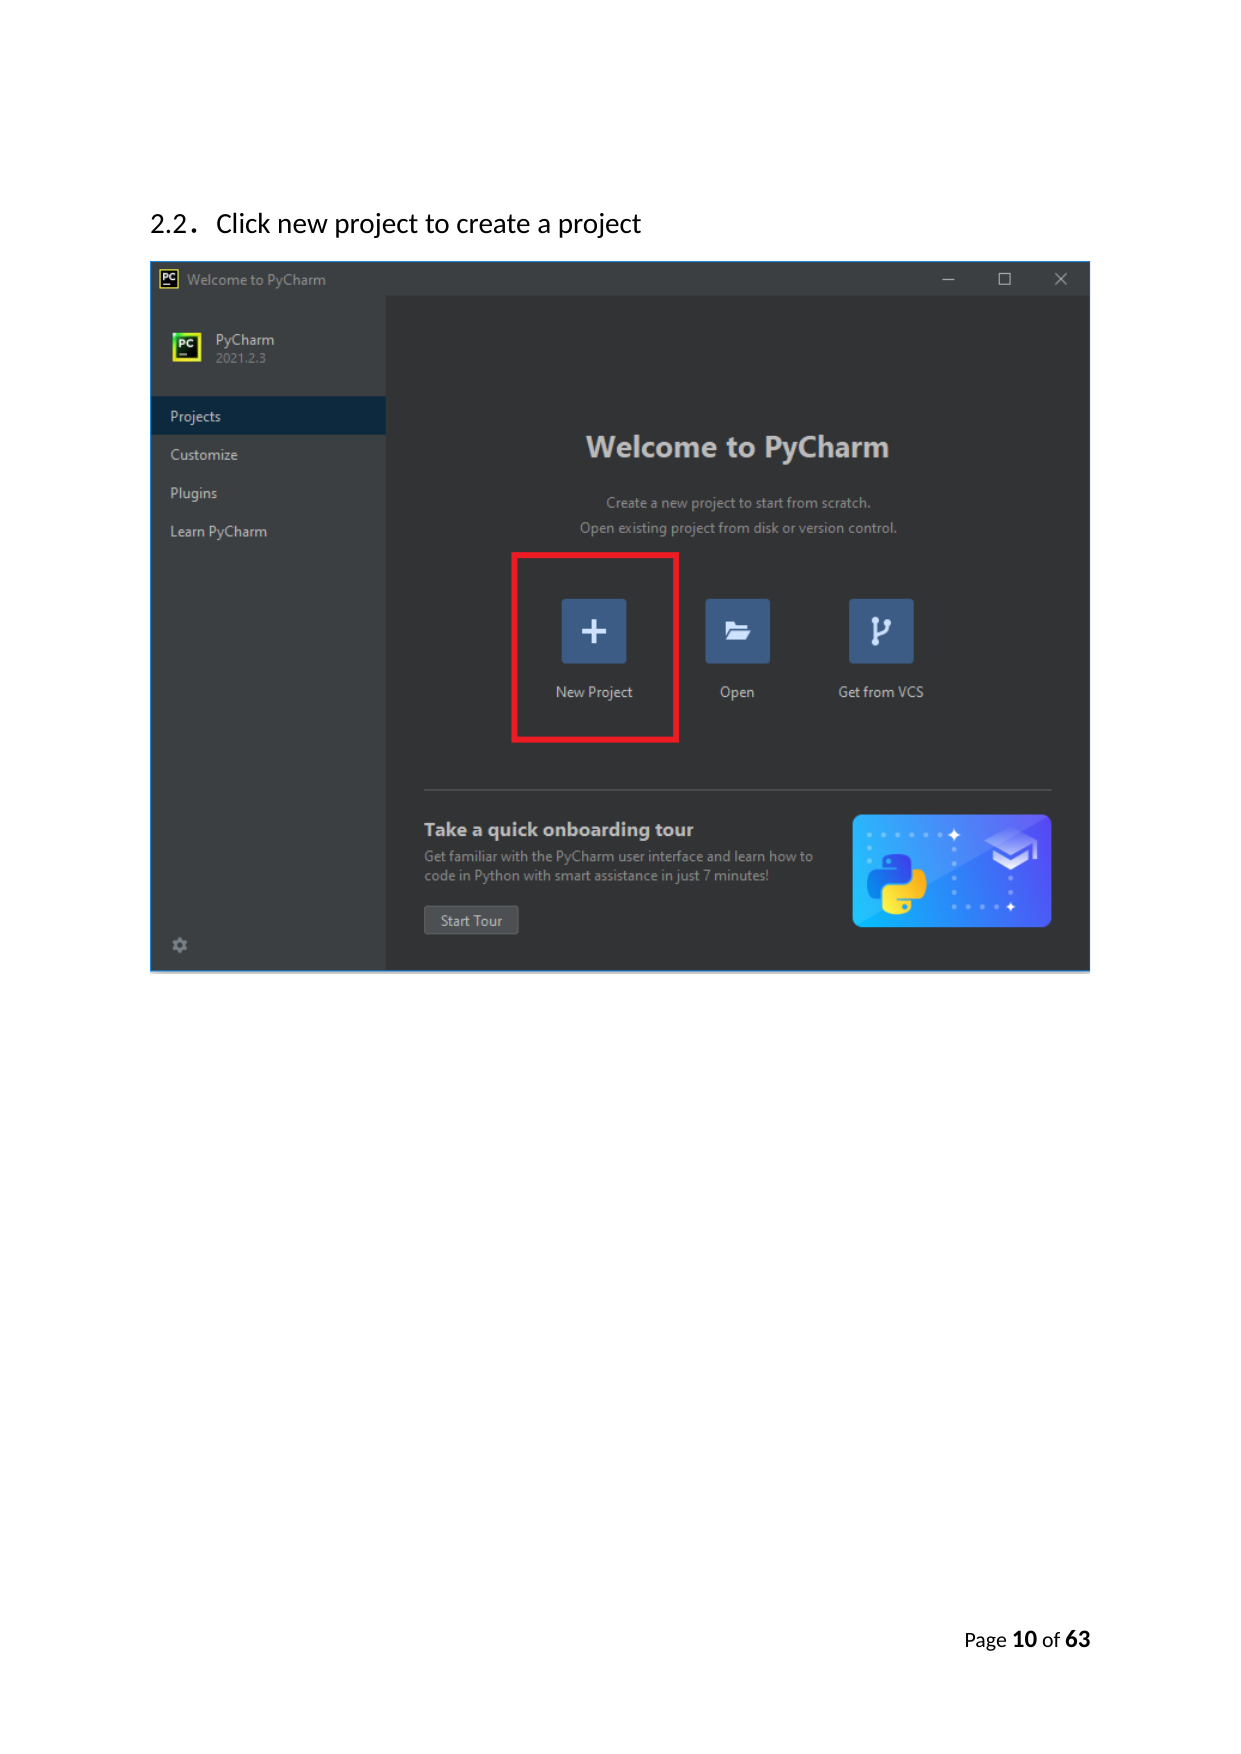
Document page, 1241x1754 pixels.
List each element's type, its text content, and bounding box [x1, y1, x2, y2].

text 2.2．Click new project to create a project [150, 199, 1090, 242]
picture [150, 261, 1091, 974]
